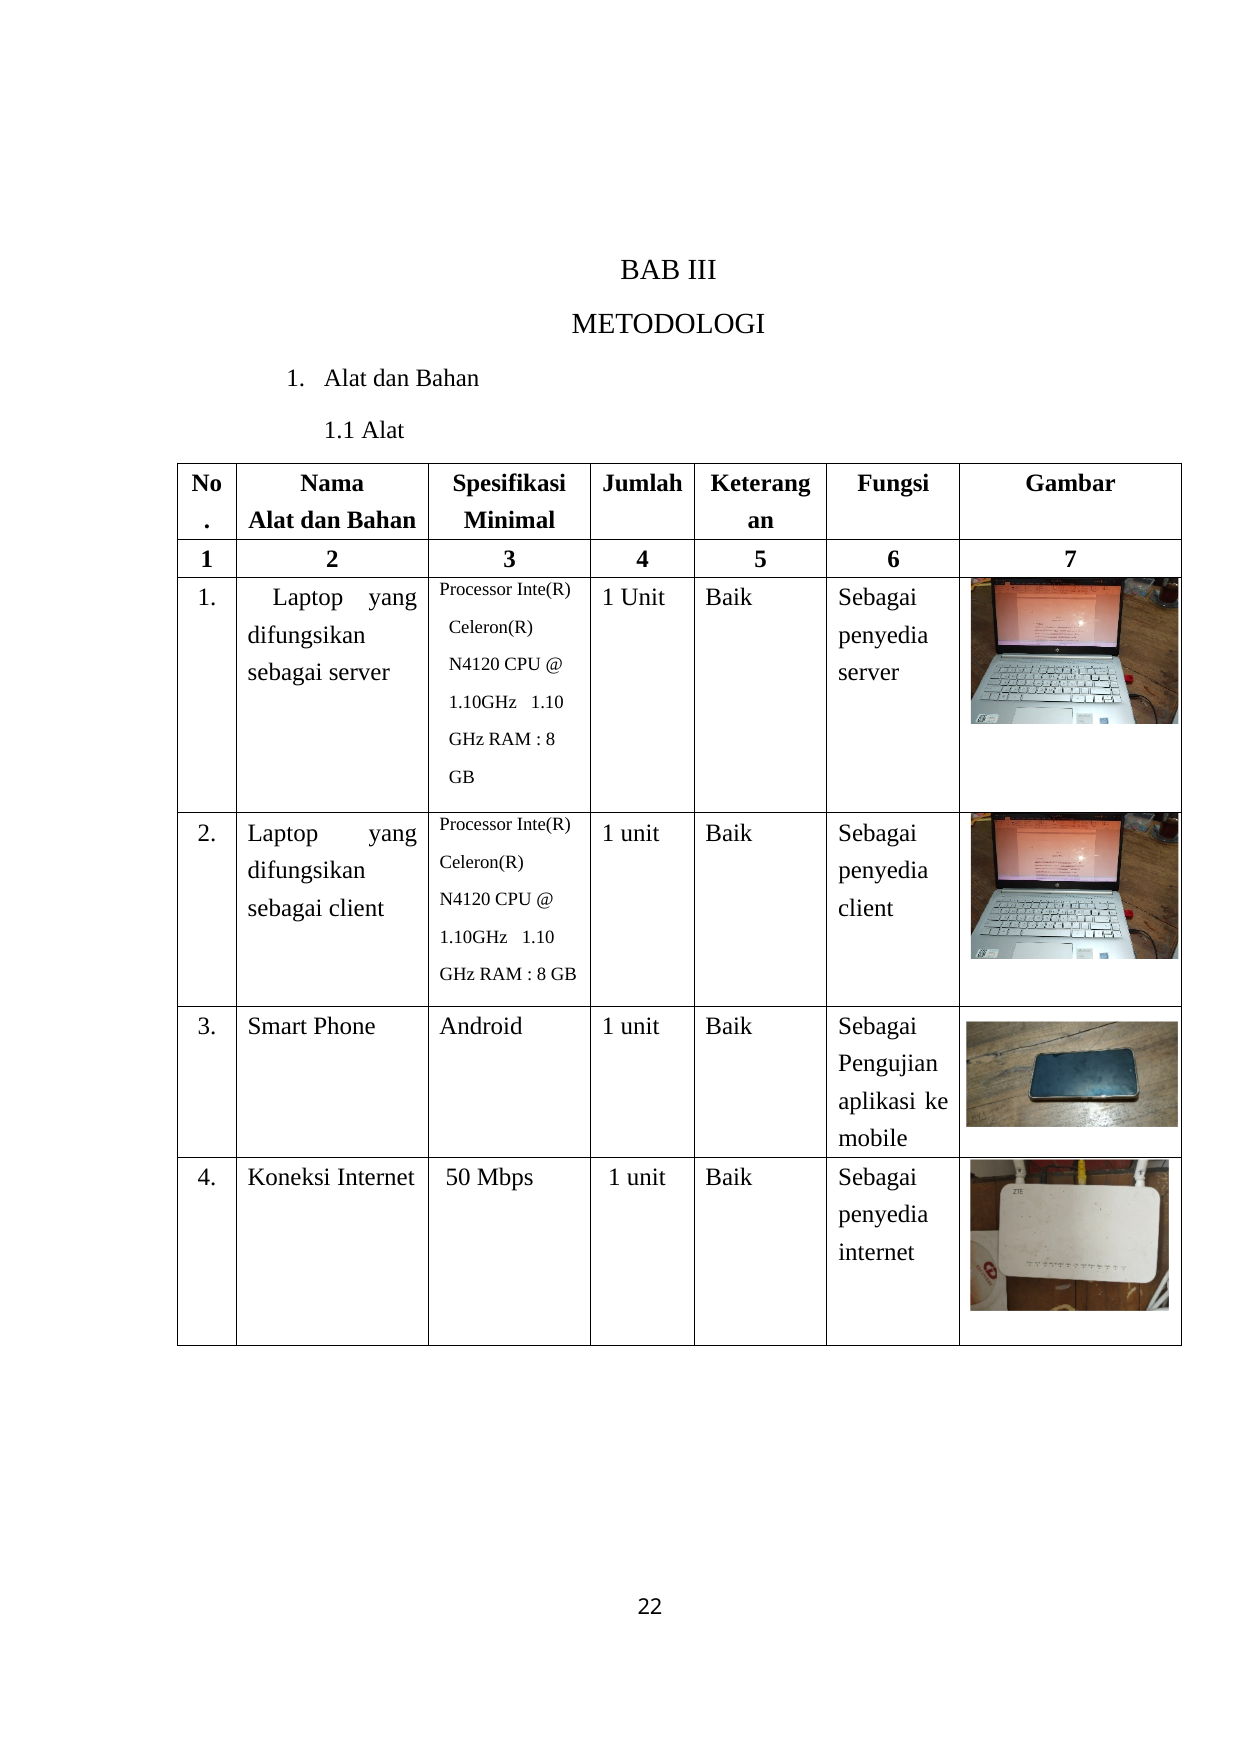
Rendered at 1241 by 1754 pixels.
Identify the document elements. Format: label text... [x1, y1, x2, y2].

list Alat [324, 411, 1063, 448]
table_cell 6 [827, 540, 959, 577]
table_cell Sebagai penyedia client [827, 813, 959, 1006]
table_cell 1 unit [591, 1158, 694, 1345]
table_cell 1 Unit [591, 578, 694, 812]
table_cell Baik [695, 578, 826, 812]
list METODOLOGI [274, 304, 1063, 342]
table_cell Laptop yang difungsikan sebagai server [237, 578, 428, 812]
table_cell 50 Mbps [429, 1158, 590, 1345]
table_cell Sebagai penyedia internet [827, 1158, 959, 1345]
table_cell Smart Phone [237, 1007, 428, 1157]
table_cell [960, 813, 1181, 1006]
table_cell Koneksi Internet [237, 1158, 428, 1345]
list Alat dan Bahan [286, 359, 1063, 396]
table_cell 7 [960, 540, 1181, 577]
picture [970, 578, 1179, 724]
picture [967, 1022, 1177, 1127]
table_cell [960, 1007, 1181, 1157]
table_cell Processor Inte(R) Celeron(R) N4120 CPU @ 1.10GHz 1.10 GHz RAM : 8 GB [429, 578, 590, 812]
table_cell 4. [178, 1158, 236, 1345]
table_header Spesifikasi Minimal [429, 464, 590, 538]
table_cell Android [429, 1007, 590, 1157]
table_cell 1 unit [591, 1007, 694, 1157]
table_header Jumlah [591, 464, 694, 538]
table_header Keterangan [695, 464, 826, 538]
picture [971, 1160, 1168, 1310]
table_cell 3 [429, 540, 590, 577]
table_cell Baik [695, 1158, 826, 1345]
table_cell 4 [591, 540, 694, 577]
table_cell 5 [695, 540, 826, 577]
table_cell Sebagai Pengujian aplikasi ke mobile [827, 1007, 959, 1157]
table_cell Baik [695, 1007, 826, 1157]
table_cell 1. [178, 578, 236, 812]
table_header Gambar [960, 464, 1181, 538]
table_cell Sebagai penyedia server [827, 578, 959, 812]
table_cell 2 [237, 540, 428, 577]
list BAB III [274, 250, 1063, 288]
table_cell 1 [178, 540, 236, 577]
table_cell 1 unit [591, 813, 694, 1006]
picture [970, 813, 1179, 959]
table_cell [960, 1158, 1181, 1345]
table_header No. [178, 464, 236, 538]
table_cell Processor Inte(R) Celeron(R) N4120 CPU @ 1.10GHz 1.10 GHz RAM : 8 GB [429, 813, 590, 1006]
table_cell 3. [178, 1007, 236, 1157]
table_cell 2. [178, 813, 236, 1006]
table_cell Baik [695, 813, 826, 1006]
table_header Fungsi [827, 464, 959, 538]
table_cell [960, 578, 1181, 812]
table_cell Laptop yang difungsikan sebagai client [237, 813, 428, 1006]
table_header Nama Alat dan Bahan [237, 464, 428, 538]
